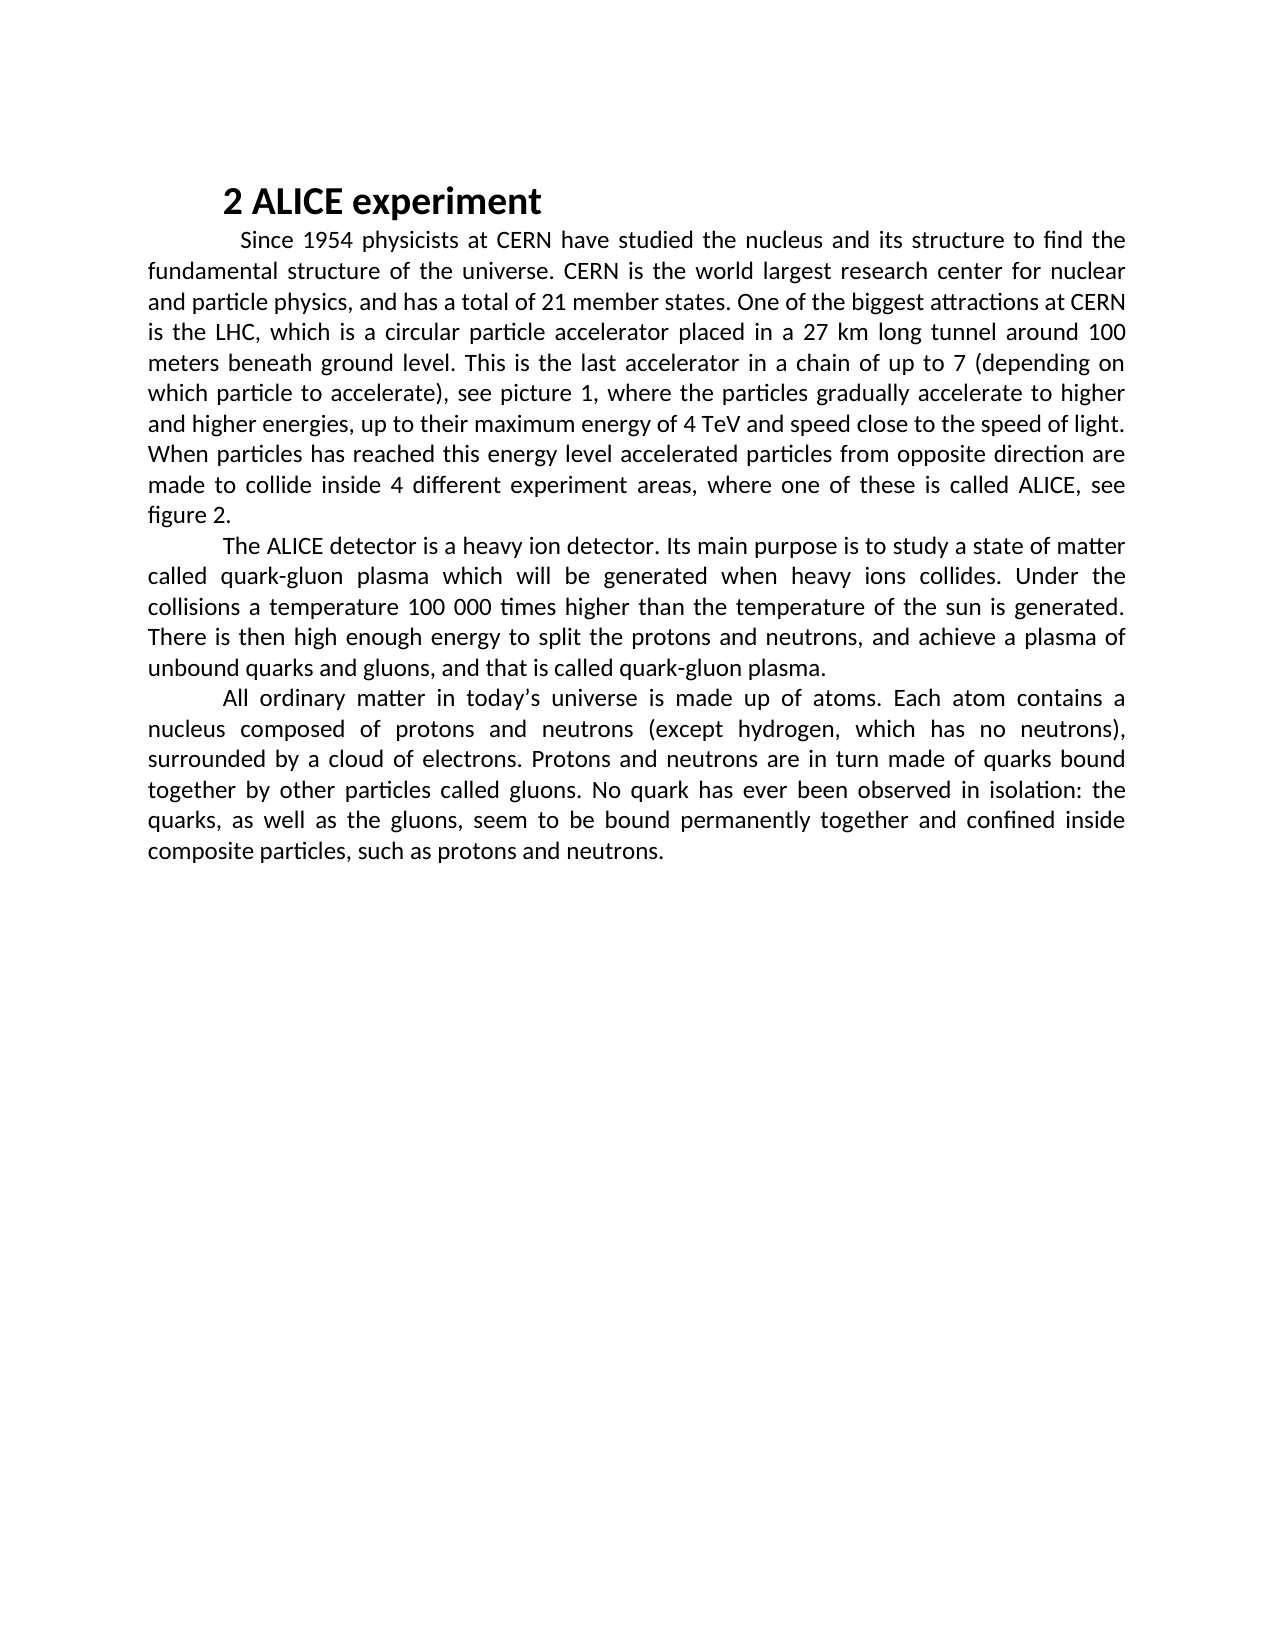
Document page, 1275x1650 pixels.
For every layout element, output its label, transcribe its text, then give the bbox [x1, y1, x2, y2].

text Since 1954 physicists at CERN have studied the nucleus and its structure to find the fundamental structure of the universe. CERN is the world largest research center for nuclear and particle physics, and has a total of 21 member states. One of the biggest attractions at CERN is the LHC, which is a circular particle accelerator placed in a 27 km long tunnel around 100 meters beneath ground level. This is the last accelerator in a chain of up to 7 (depending on which particle to accelerate), see picture 1, where the particles gradually accelerate to higher and higher energies, up to their maximum energy of 4 TeV and speed close to the speed of light. When particles has reached this energy level accelerated particles from opposite direction are made to collide inside 4 different experiment areas, where one of these is called ALICE, see figure 2. [148, 225, 1127, 530]
subtitle 2 ALICE experiment [148, 176, 1127, 225]
text The ALICE detector is a heavy ion detector. Its main purpose is to study a state of matter called quark-gluon plasma which will be generated when heavy ions collides. Under the collisions a temperature 100 000 times higher than the temperature of the sun is generated. There is then high enough energy to split the protons and neutrons, and achieve a plasma of unbound quarks and gluons, and that is called quark-gluon plasma. [148, 530, 1127, 682]
text All ordinary matter in today’s universe is made up of atoms. Each atom contains a nucleus composed of protons and neutrons (except hydrogen, which has no neutrons), surrounded by a cloud of electrons. Protons and neutrons are in turn made of quarks bound together by other particles called gluons. No quark has ever been observed in isolation: the quarks, as well as the gluons, seem to be bound permanently together and confined inside composite particles, such as protons and neutrons. [148, 682, 1127, 866]
